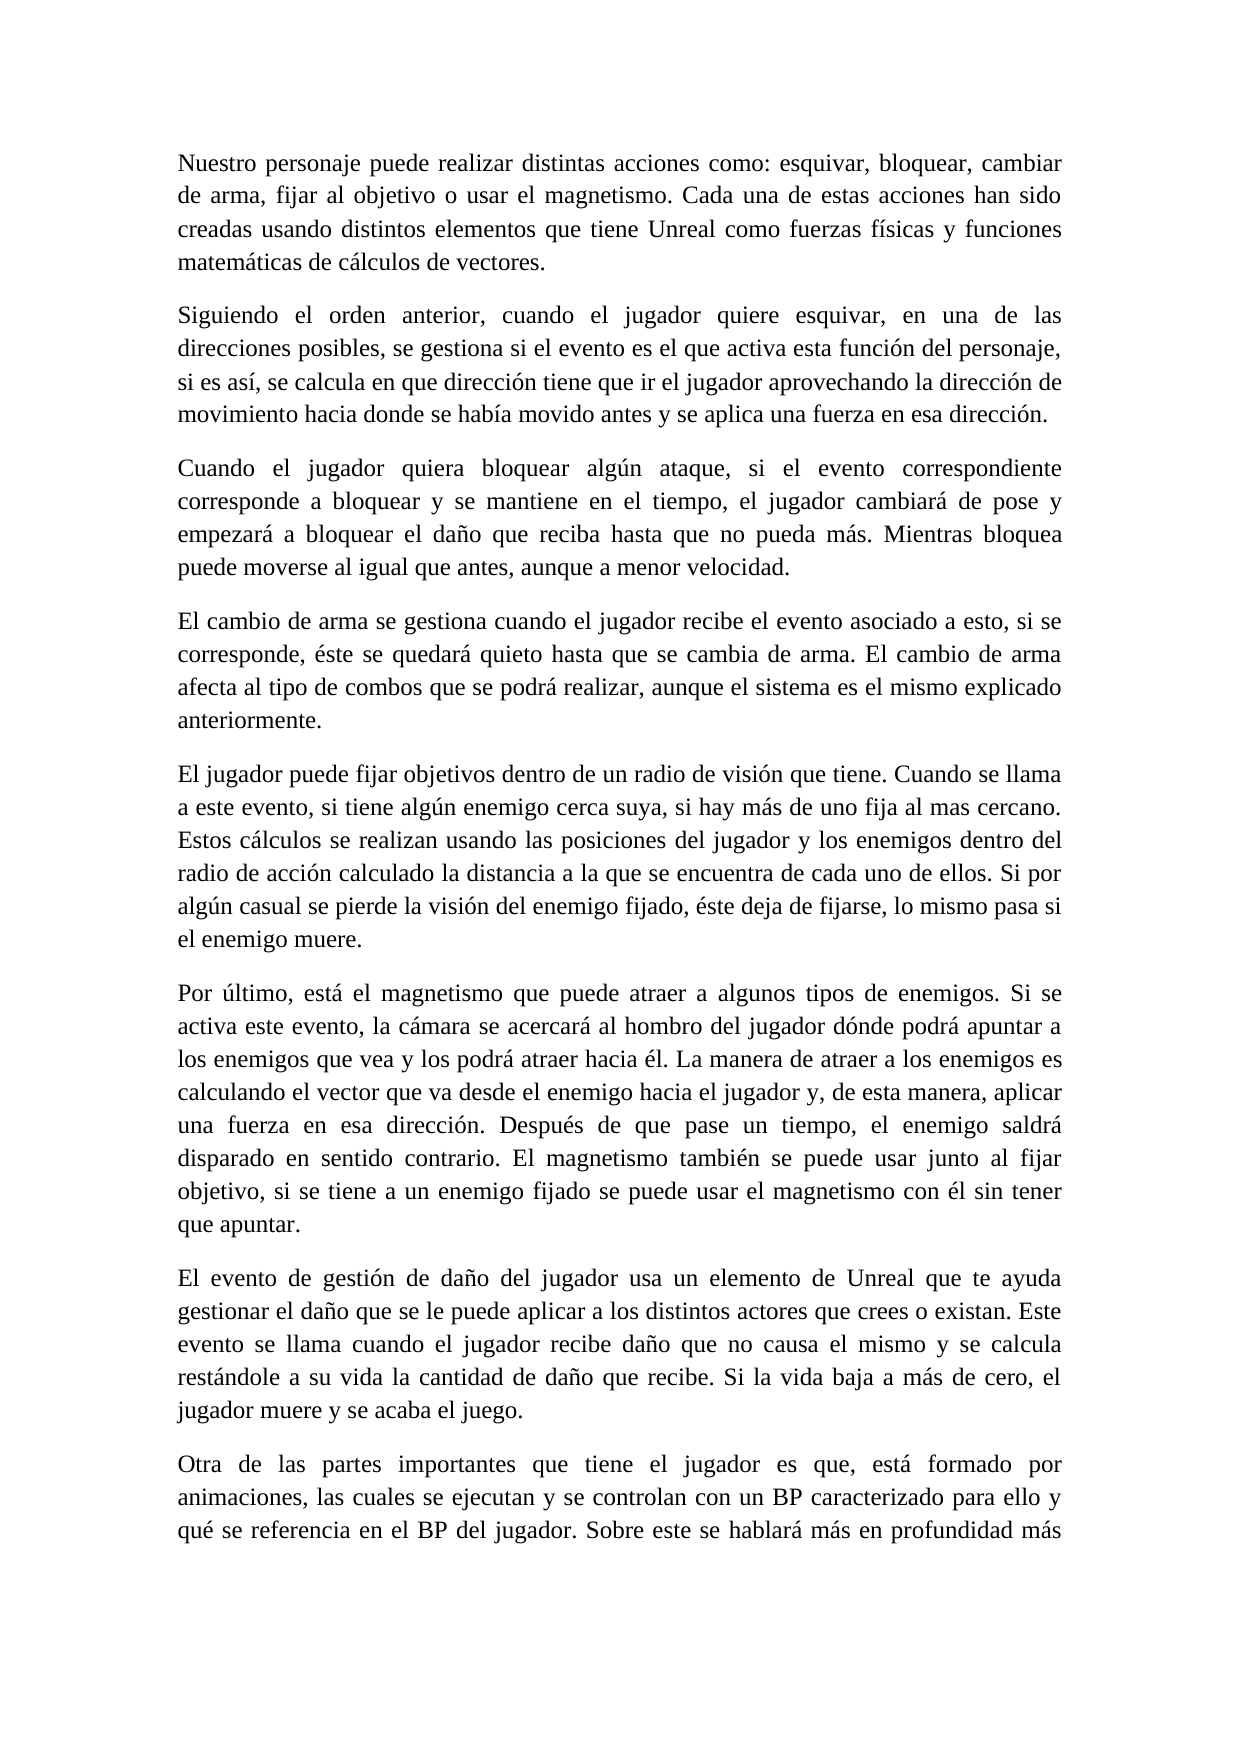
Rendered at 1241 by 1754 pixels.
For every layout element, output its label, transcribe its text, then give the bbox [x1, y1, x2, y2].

text Por último, está el magnetismo que puede atraer a algunos tipos de enemigos. Si se activa este evento, la cámara se acercará al hombro del jugador dónde podrá apuntar a los enemigos que vea y los podrá atraer hacia él. La manera de atraer a los enemigos es calculando el vector que va desde el enemigo hacia el jugador y, de esta manera, aplicar una fuerza en esa dirección. Después de que pase un tiempo, el enemigo saldrá disparado en sentido contrario. El magnetismo también se puede usar junto al fijar objetivo, si se tiene a un enemigo fijado se puede usar el magnetismo con él sin tener que apuntar. [177, 978, 1063, 1238]
text El cambio de arma se gestiona cuando el jugador recibe el evento asociado a esto, si se corresponde, éste se quedará quieto hasta que se cambia de arma. El cambio de arma afecta al tipo de combos que se podrá realizar, aunque el sistema es el mismo explicado anteriormente. [177, 606, 1063, 734]
text Siguiendo el orden anterior, cuando el jugador quiere esquivar, en una de las direcciones posibles, se gestiona si el evento es el que activa esta función del personaje, si es así, se calcula en que dirección tiene que ir el jugador aprovechando la dirección de movimiento hacia donde se había movido antes y se aplica una fuerza en esa dirección. [177, 301, 1063, 428]
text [177, 1449, 1063, 1544]
text Nuestro personaje puede realizar distintas acciones como: esquivar, bloquear, cambiar de arma, fijar al objetivo o usar el magnetismo. Cada una de estas acciones han sido creadas usando distintos elementos que tiene Unreal como fuerzas físicas y funciones matemáticas de cálculos de vectores. [177, 148, 1063, 275]
text El evento de gestión de daño del jugador usa un elemento de Unreal que te ayuda gestionar el daño que se le puede aplicar a los distintos actores que crees o existan. Este evento se llama cuando el jugador recibe daño que no causa el mismo y se calcula restándole a su vida la cantidad de daño que recibe. Si la vida baja a más de cero, el jugador muere y se acaba el juego. [177, 1263, 1063, 1424]
text Cuando el jugador quiera bloquear algún ataque, si el evento correspondiente corresponde a bloquear y se mantiene en el tiempo, el jugador cambiará de pose y empezará a bloquear el daño que reciba hasta que no pueda más. Mientras bloquea puede moverse al igual que antes, aunque a menor velocidad. [177, 453, 1063, 581]
text El jugador puede fijar objetivos dentro de un radio de visión que tiene. Cuando se llama a este evento, si tiene algún enemigo cerca suya, si hay más de uno fija al mas cercano. Estos cálculos se realizan usando las posiciones del jugador y los enemigos dentro del radio de acción calculado la distancia a la que se encuentra de cada uno de ellos. Si por algún casual se pierde la visión del enemigo fijado, éste deja de fijarse, lo mismo pasa si el enemigo muere. [177, 759, 1063, 953]
